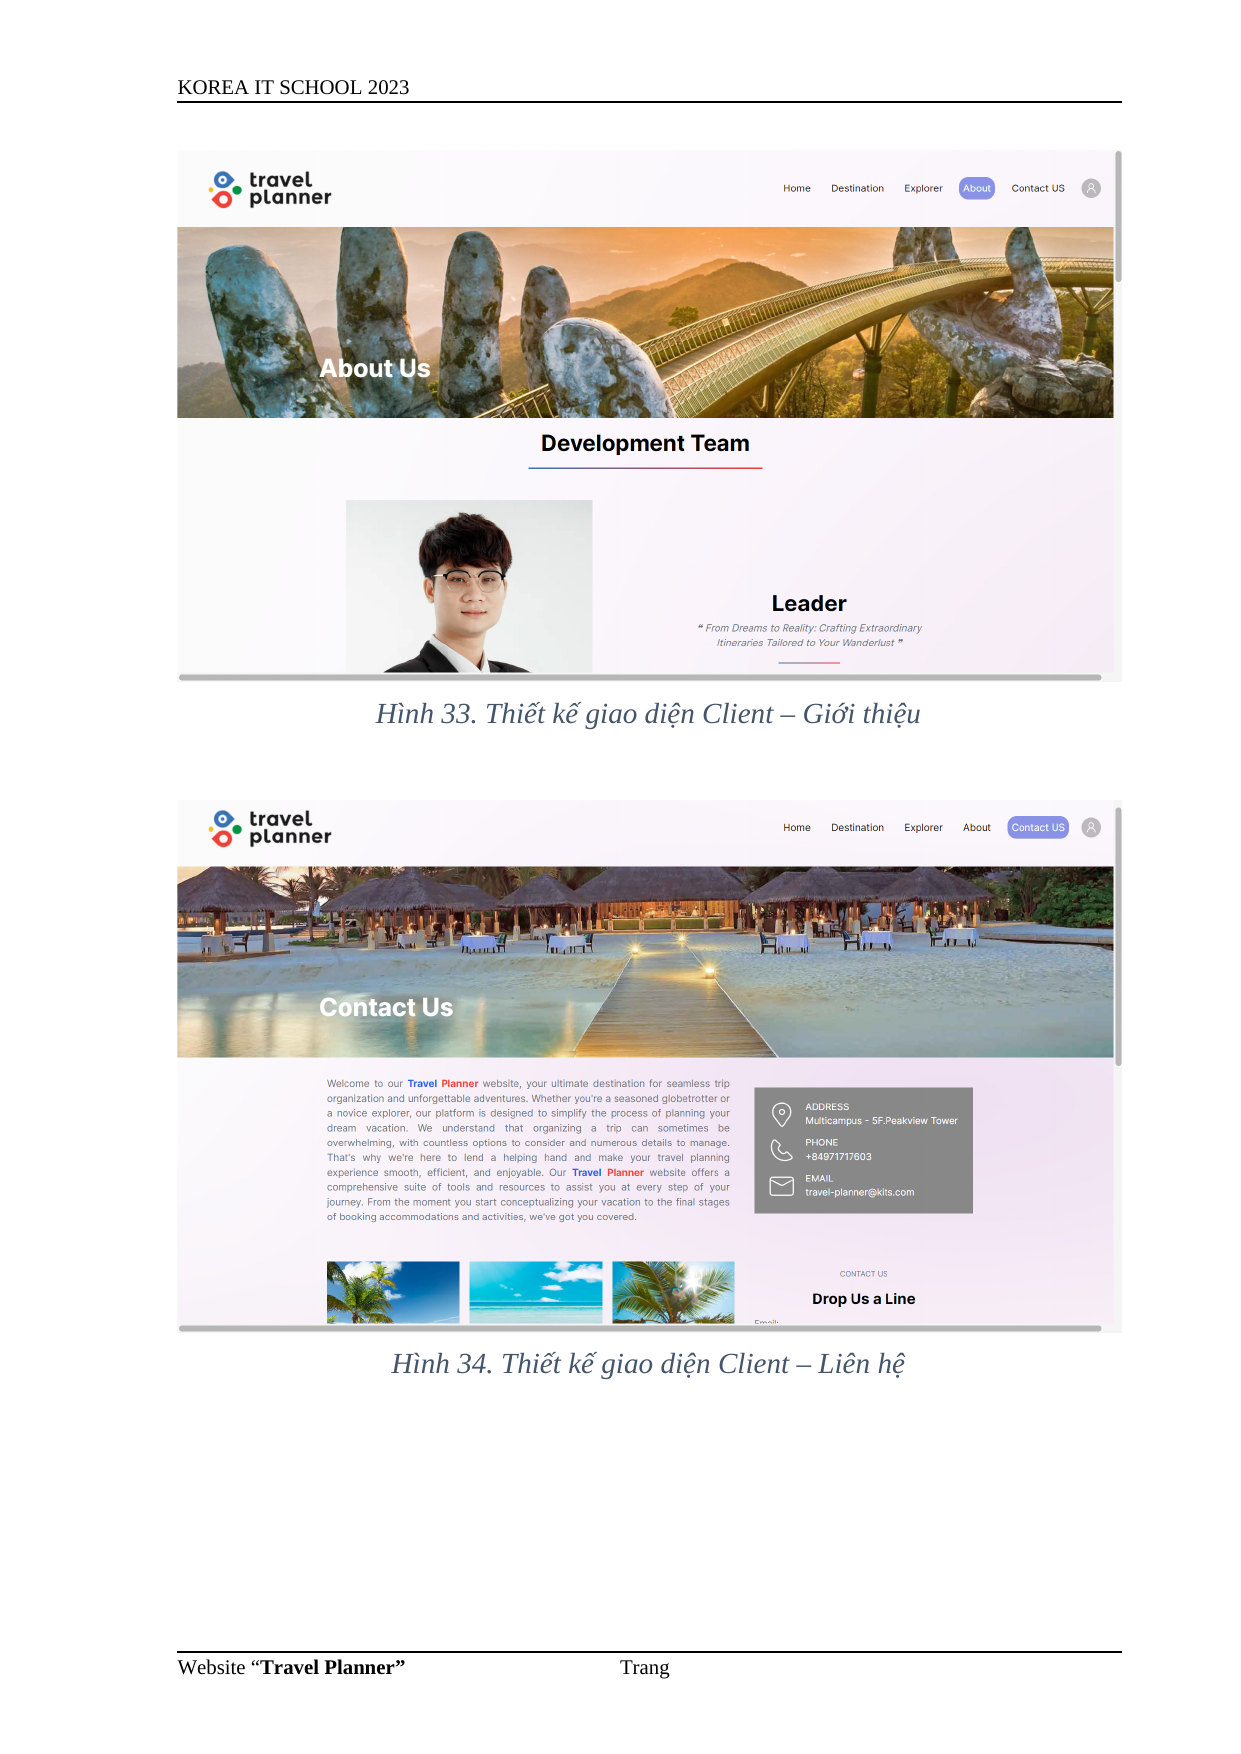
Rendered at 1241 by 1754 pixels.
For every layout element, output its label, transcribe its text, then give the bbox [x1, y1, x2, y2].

text Hình 33. Thiết kế giao diện Client – Giới thiệu [177, 696, 1122, 729]
picture [177, 800, 1123, 1333]
picture [177, 150, 1123, 682]
text Hình 34. Thiết kế giao diện Client – Liên hệ [177, 1347, 1122, 1380]
